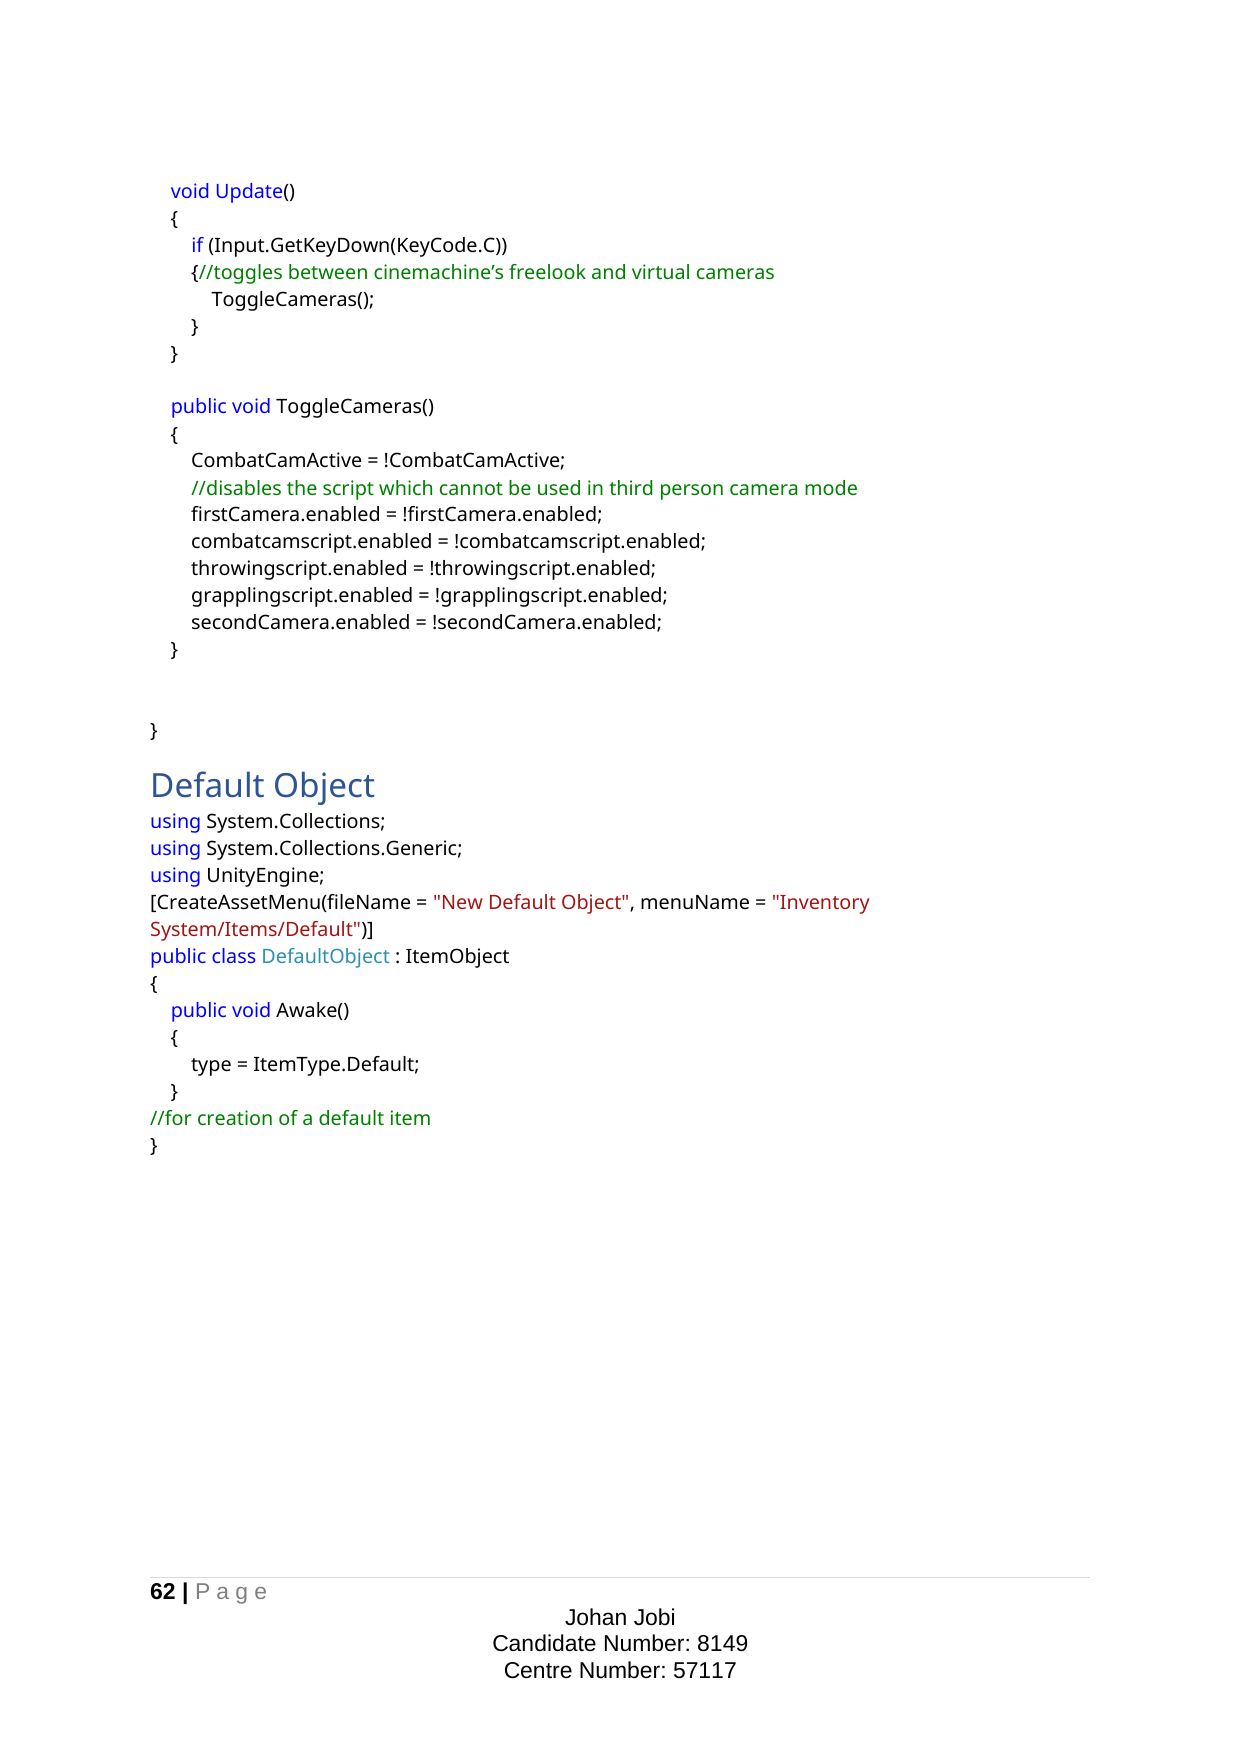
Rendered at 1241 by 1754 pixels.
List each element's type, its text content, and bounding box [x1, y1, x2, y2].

text public void ToggleCameras() [150, 393, 1090, 420]
text firstCamera.enabled = !firstCamera.enabled; [150, 501, 1090, 528]
text ToggleCameras(); [150, 285, 1090, 312]
text grapplingscript.enabled = !grapplingscript.enabled; [150, 582, 1090, 609]
text } [150, 717, 1090, 743]
text //disables the script which cannot be used in third person camera mode [150, 474, 1090, 501]
text { [150, 420, 1090, 447]
text //for creation of a default item [150, 1104, 1090, 1131]
text } [150, 1077, 1090, 1104]
text public class DefaultObject : ItemObject [150, 943, 1090, 969]
text secondCamera.enabled = !secondCamera.enabled; [150, 609, 1090, 636]
text if (Input.GetKeyDown(KeyCode.C)) [150, 231, 1090, 258]
text throwingscript.enabled = !throwingscript.enabled; [150, 555, 1090, 582]
subtitle Default Object [150, 762, 1090, 808]
text { [150, 1023, 1090, 1051]
text } [150, 636, 1090, 663]
text type = ItemType.Default; [150, 1051, 1090, 1077]
text CombatCamActive = !CombatCamActive; [150, 447, 1090, 474]
text } [150, 339, 1090, 366]
text {//toggles between cinemachine’s freelook and virtual cameras [150, 258, 1090, 285]
text public void Awake() [150, 997, 1090, 1023]
text { [150, 969, 1090, 997]
text using System.Collections; [150, 808, 1090, 835]
text } [150, 312, 1090, 339]
text void Update() [150, 177, 1090, 204]
text { [150, 204, 1090, 231]
text combatcamscript.enabled = !combatcamscript.enabled; [150, 528, 1090, 555]
text [CreateAssetMenu(fileName = "New Default Object", menuName = "Inventory System/Items/Default")] [150, 889, 1090, 943]
text using UnityEngine; [150, 862, 1090, 889]
text using System.Collections.Generic; [150, 835, 1090, 862]
text } [150, 1131, 1090, 1158]
